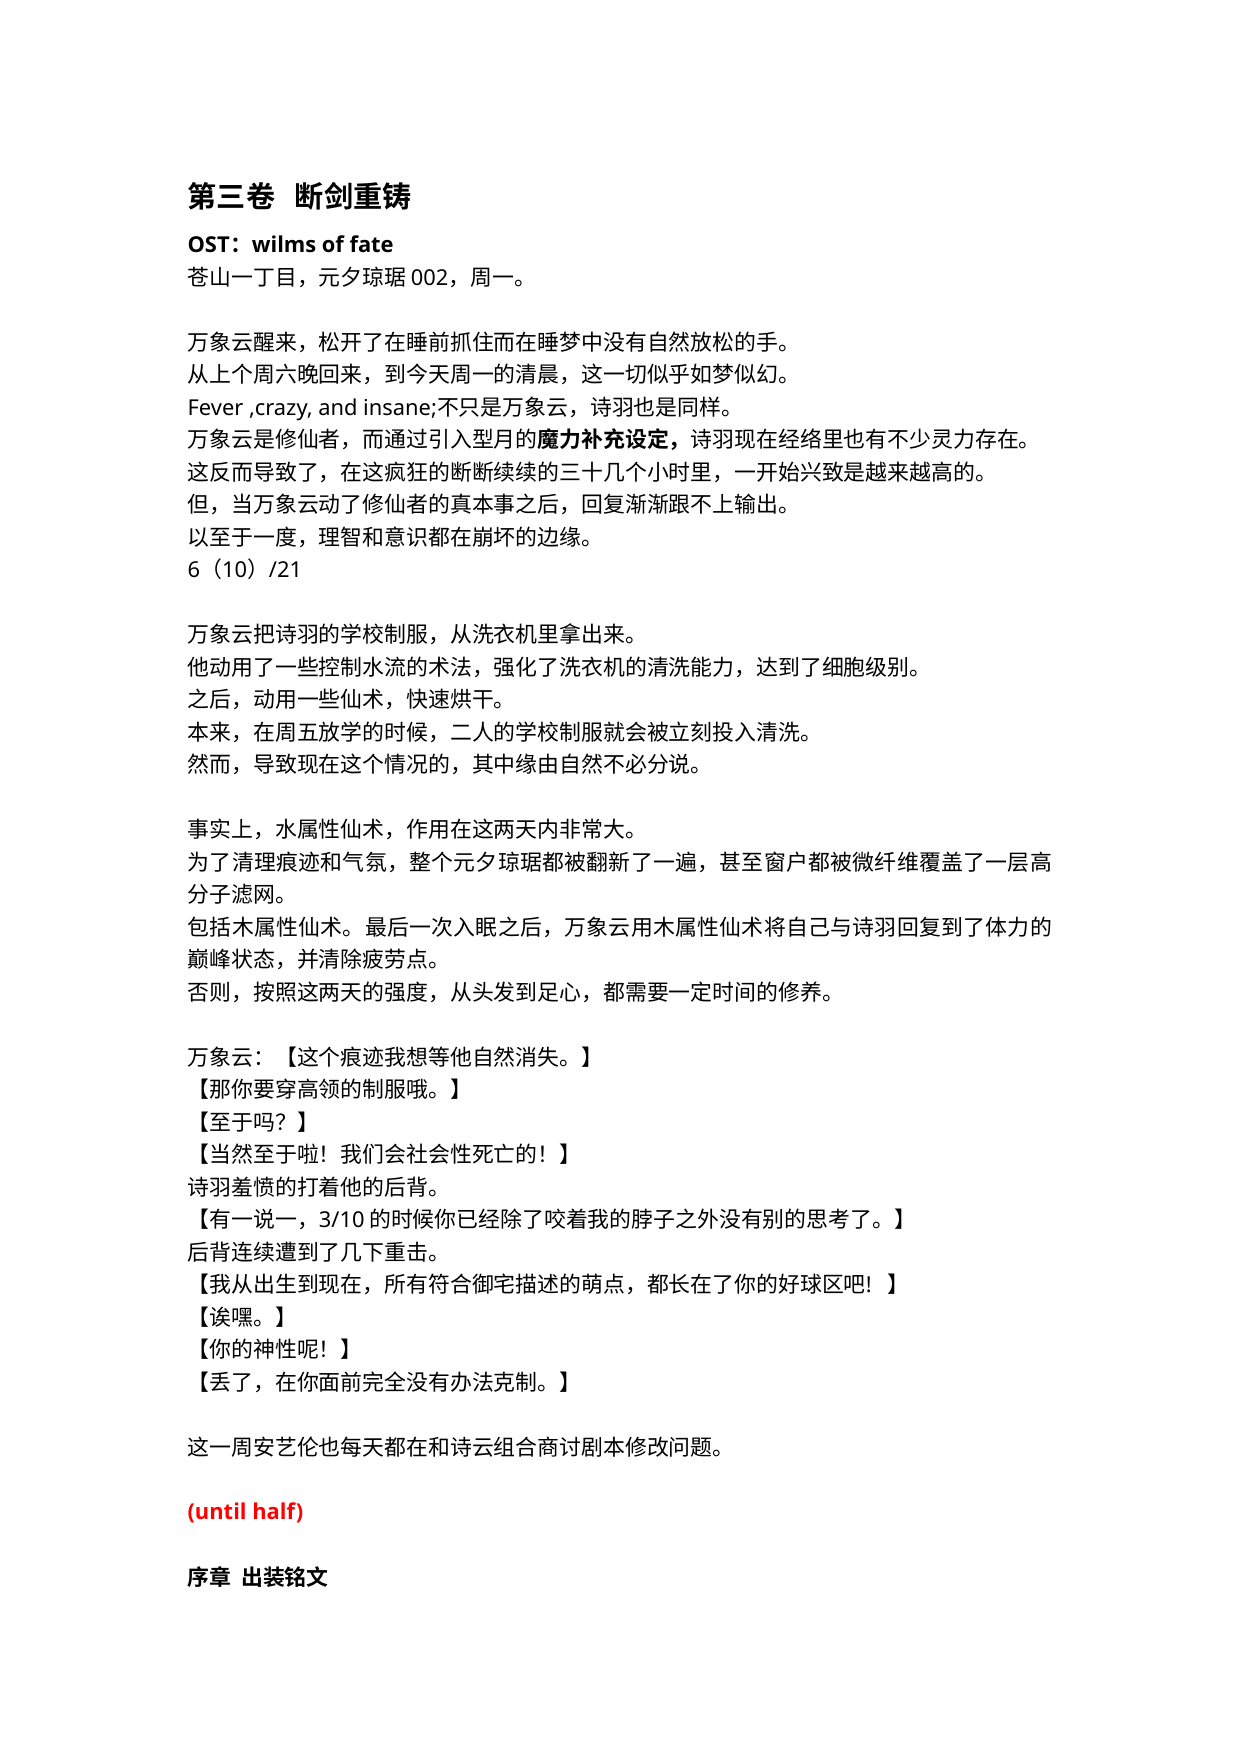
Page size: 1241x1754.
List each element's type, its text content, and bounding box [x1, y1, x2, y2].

text 他动用了一些控制水流的术法，强化了洗衣机的清洗能力，达到了细胞级别。 [187, 649, 1053, 682]
text 【有一说一，3/10的时候你已经除了咬着我的脖子之外没有别的思考了。】 [187, 1202, 1053, 1234]
text 序章 出装铭文 [187, 1559, 1053, 1592]
text 【至于吗？】 [187, 1104, 1053, 1137]
text Fever ,crazy, and insane;不只是万象云，诗羽也是同样。 [187, 389, 1053, 422]
text 从上个周六晚回来，到今天周一的清晨，这一切似乎如梦似幻。 [187, 357, 1053, 389]
text 苍山一丁目，元夕琼琚002，周一。 [187, 259, 1053, 292]
text 以至于一度，理智和意识都在崩坏的边缘。 [187, 519, 1053, 552]
text 事实上，水属性仙术，作用在这两天内非常大。 [187, 812, 1053, 844]
text 本来，在周五放学的时候，二人的学校制服就会被立刻投入清洗。 [187, 714, 1053, 747]
text 【诶嘿。】 [187, 1299, 1053, 1332]
text 【当然至于啦！我们会社会性死亡的！】 [187, 1137, 1053, 1169]
text (until half) [187, 1494, 1053, 1527]
text 6（10）/21 [187, 552, 1053, 584]
text 万象云：【这个痕迹我想等他自然消失。】 [187, 1039, 1053, 1072]
text 【丢了，在你面前完全没有办法克制。】 [187, 1364, 1053, 1397]
text 包括木属性仙术。最后一次入眠之后，万象云用木属性仙术将自己与诗羽回复到了体力的巅峰状态，并清除疲劳点。 [187, 909, 1053, 974]
text 万象云醒来，松开了在睡前抓住而在睡梦中没有自然放松的手。 [187, 324, 1053, 357]
text 这反而导致了，在这疯狂的断断续续的三十几个小时里，一开始兴致是越来越高的。 [187, 454, 1053, 487]
text 但，当万象云动了修仙者的真本事之后，回复渐渐跟不上输出。 [187, 487, 1053, 519]
text 万象云把诗羽的学校制服，从洗衣机里拿出来。 [187, 617, 1053, 649]
text 诗羽羞愤的打着他的后背。 [187, 1169, 1053, 1202]
text 【我从出生到现在，所有符合御宅描述的萌点，都长在了你的好球区吧! 】 [187, 1267, 1053, 1299]
text 后背连续遭到了几下重击。 [187, 1234, 1053, 1267]
text 否则，按照这两天的强度，从头发到足心，都需要一定时间的修养。 [187, 974, 1053, 1007]
text 万象云是修仙者，而通过引入型月的魔力补充设定，诗羽现在经络里也有不少灵力存在。 [187, 422, 1053, 454]
text 这一周安艺伦也每天都在和诗云组合商讨剧本修改问题。 [187, 1429, 1053, 1462]
text OST：wilms of fate [187, 227, 1053, 259]
text 然而，导致现在这个情况的，其中缘由自然不必分说。 [187, 747, 1053, 779]
text 第三卷 断剑重铸 [187, 162, 1053, 227]
text 【你的神性呢！】 [187, 1332, 1053, 1364]
text 为了清理痕迹和气氛，整个元夕琼琚都被翻新了一遍，甚至窗户都被微纤维覆盖了一层高分子滤网。 [187, 844, 1053, 909]
text 【那你要穿高领的制服哦。】 [187, 1072, 1053, 1104]
text 之后，动用一些仙术，快速烘干。 [187, 682, 1053, 714]
